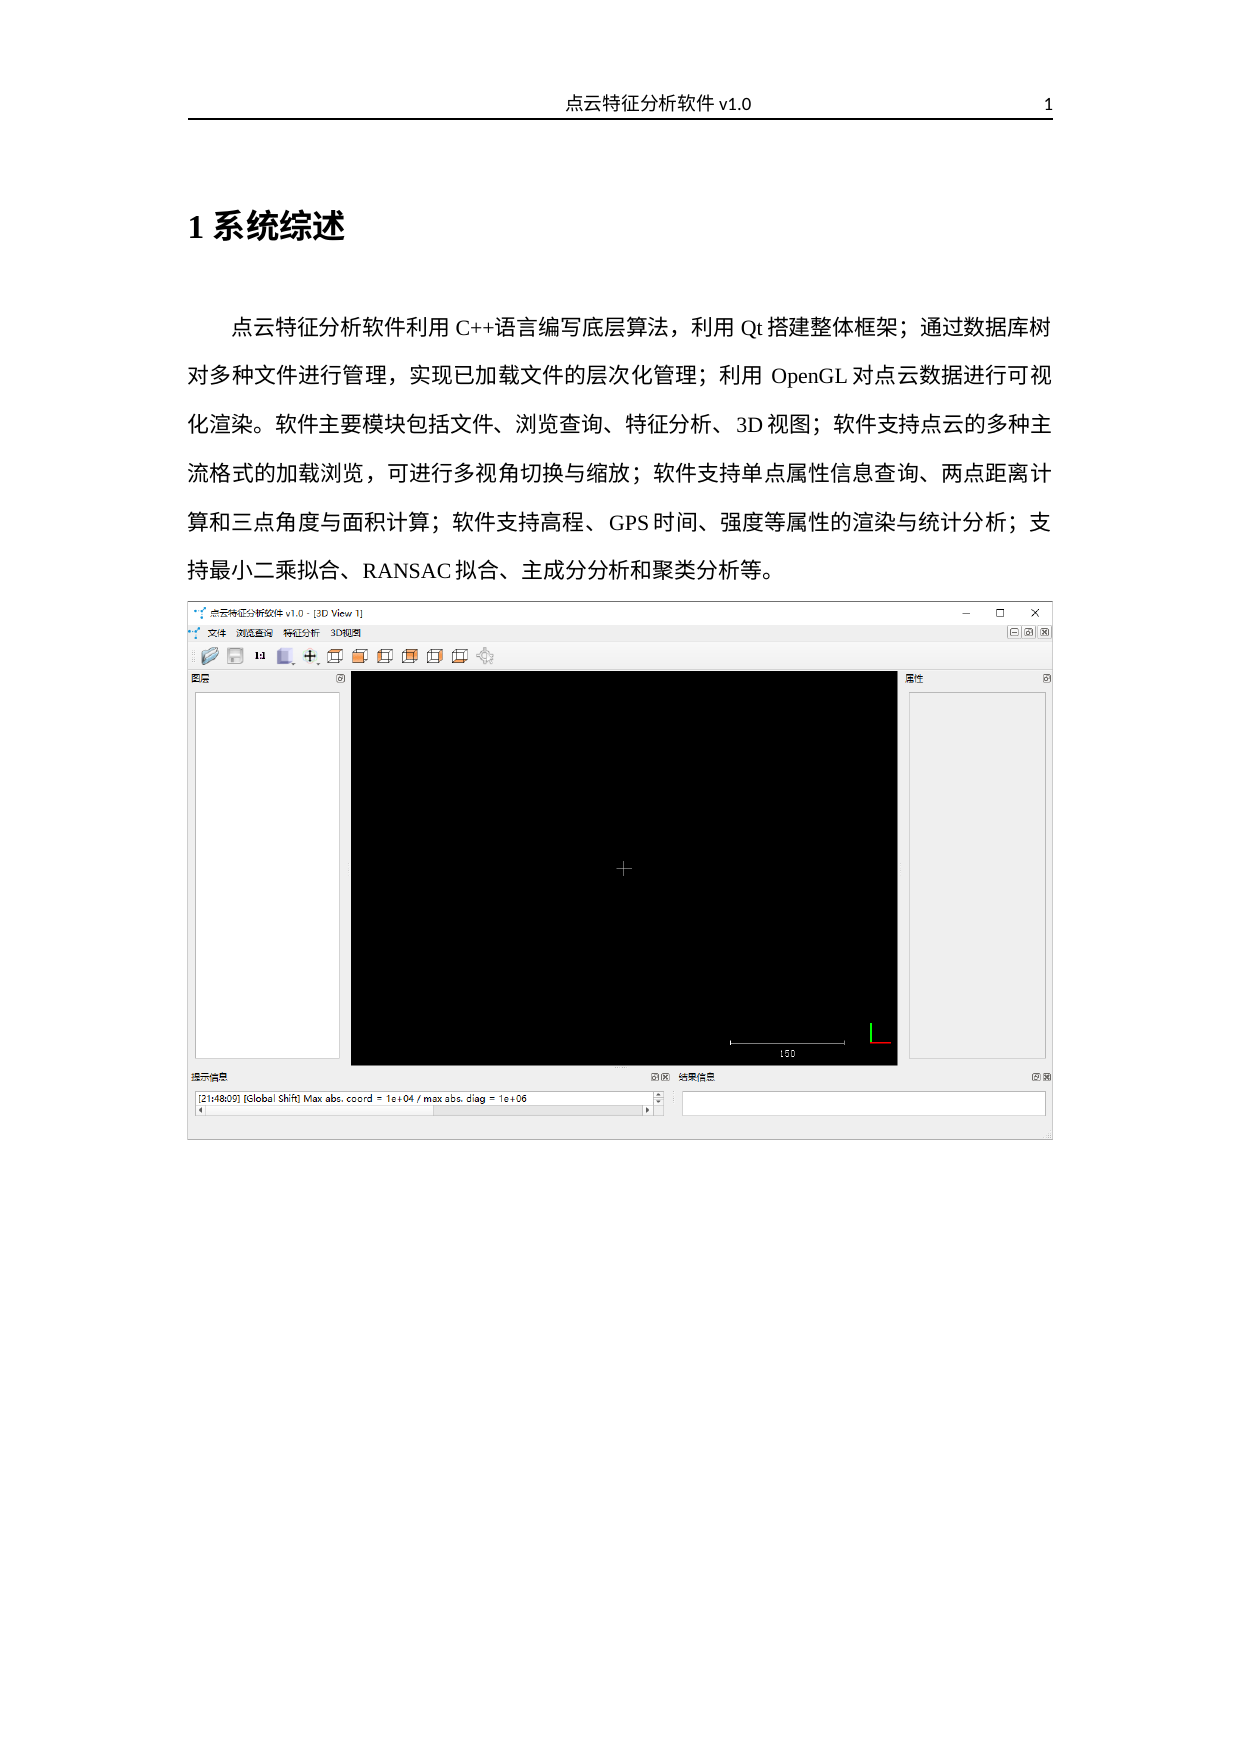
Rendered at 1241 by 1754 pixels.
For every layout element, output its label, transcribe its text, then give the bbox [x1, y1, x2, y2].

picture [187, 601, 1053, 1140]
text 1 系统综述 [187, 191, 1053, 256]
text 点云特征分析软件利用C++语言编写底层算法，利用Qt搭建整体框架；通过数据库树对多种文件进行管理，实现已加载文件的层次化管理；利用OpenGL对点云数据进行可视化渲染。软件主要模块包括文件、浏览查询、特征分析、3D视图；软件支持点云的多种主流格式的加载浏览，可进行多视角切换与缩放；软件支持单点属性信息查询、两点距离计算和三点角度与面积计算；软件支持高程、GPS时间、强度等属性的渲染与统计分析；支持最小二乘拟合、RANSAC拟合、主成分分析和聚类分析等。 [187, 309, 1053, 586]
